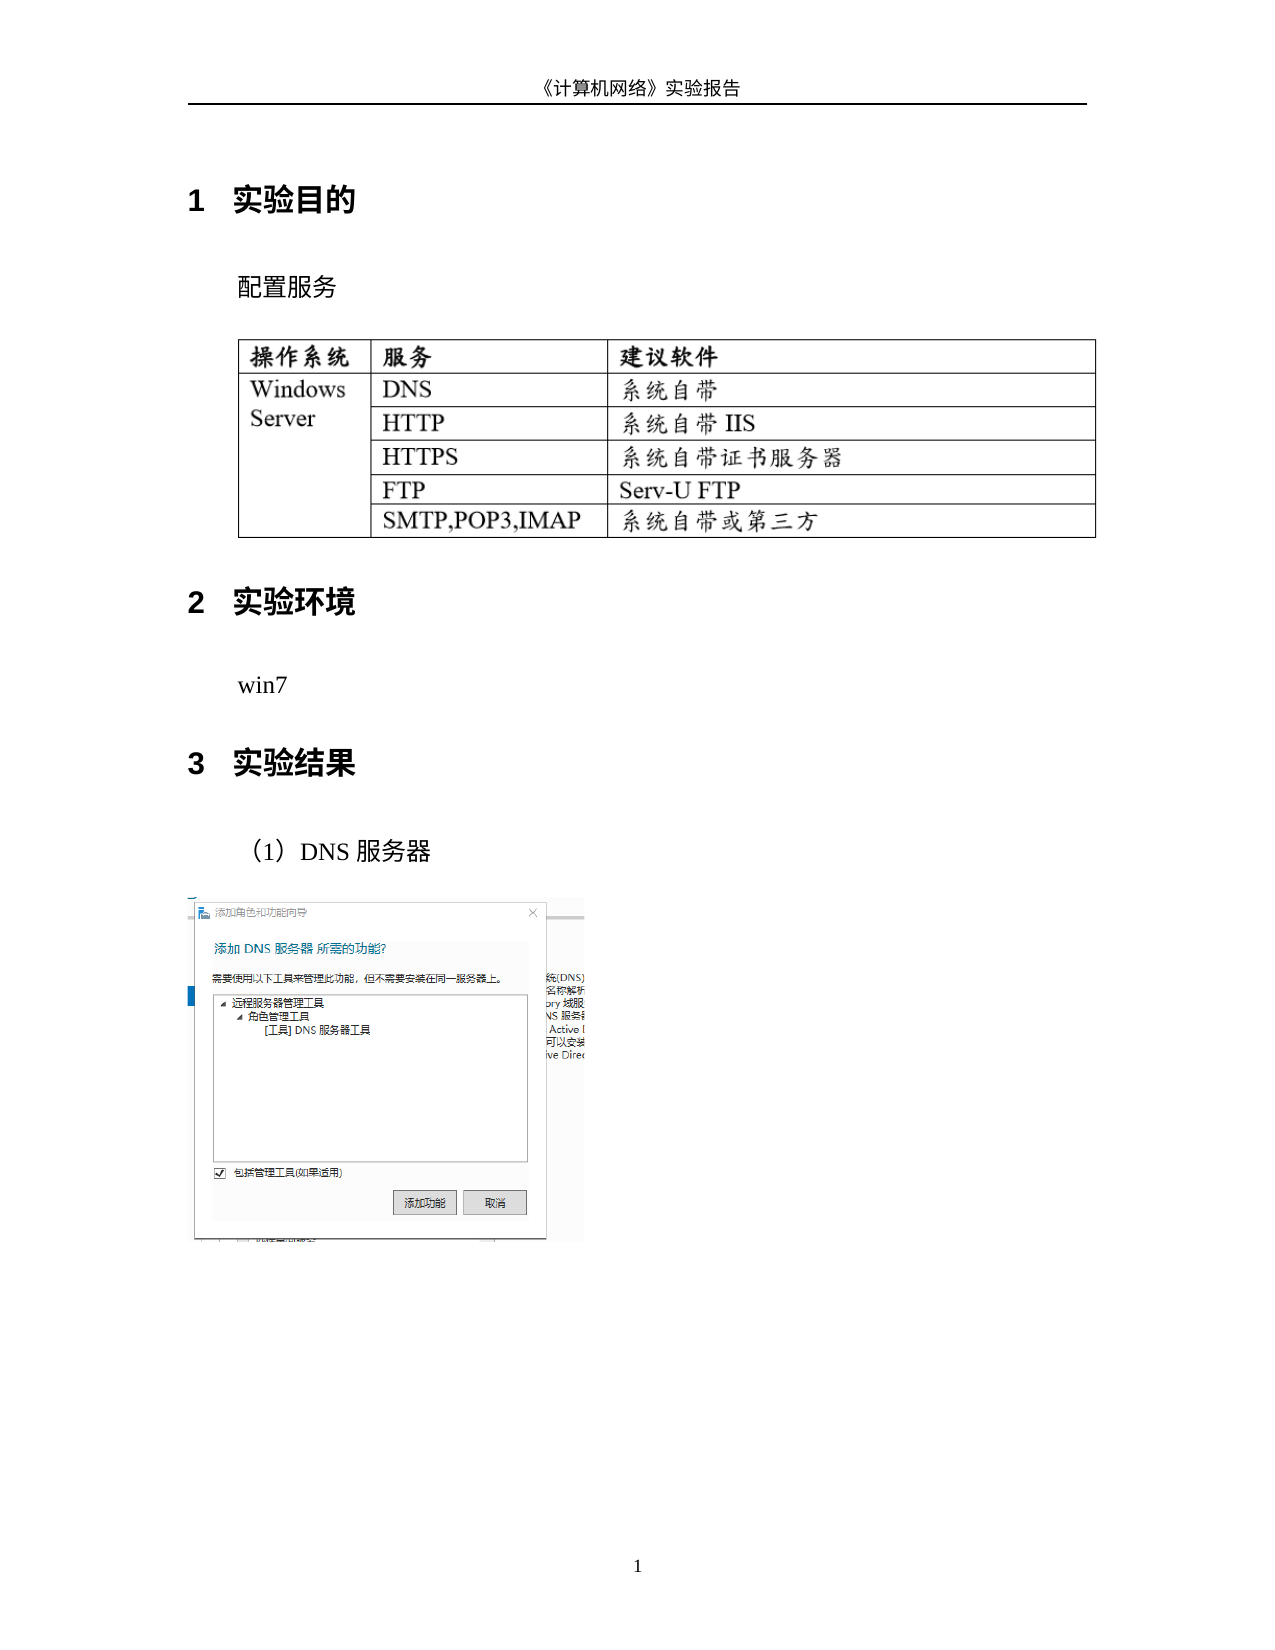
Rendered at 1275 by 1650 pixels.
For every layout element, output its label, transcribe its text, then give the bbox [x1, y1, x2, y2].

list 配置服务 [187, 268, 1087, 304]
list win7 [187, 670, 1087, 699]
subtitle 实验结果 [187, 738, 1087, 783]
list （1）DNS 服务器 [187, 831, 1087, 867]
subtitle 实验目的 [187, 175, 1087, 220]
picture [237, 334, 1117, 538]
picture [187, 897, 585, 1242]
subtitle 实验环境 [187, 577, 1087, 622]
